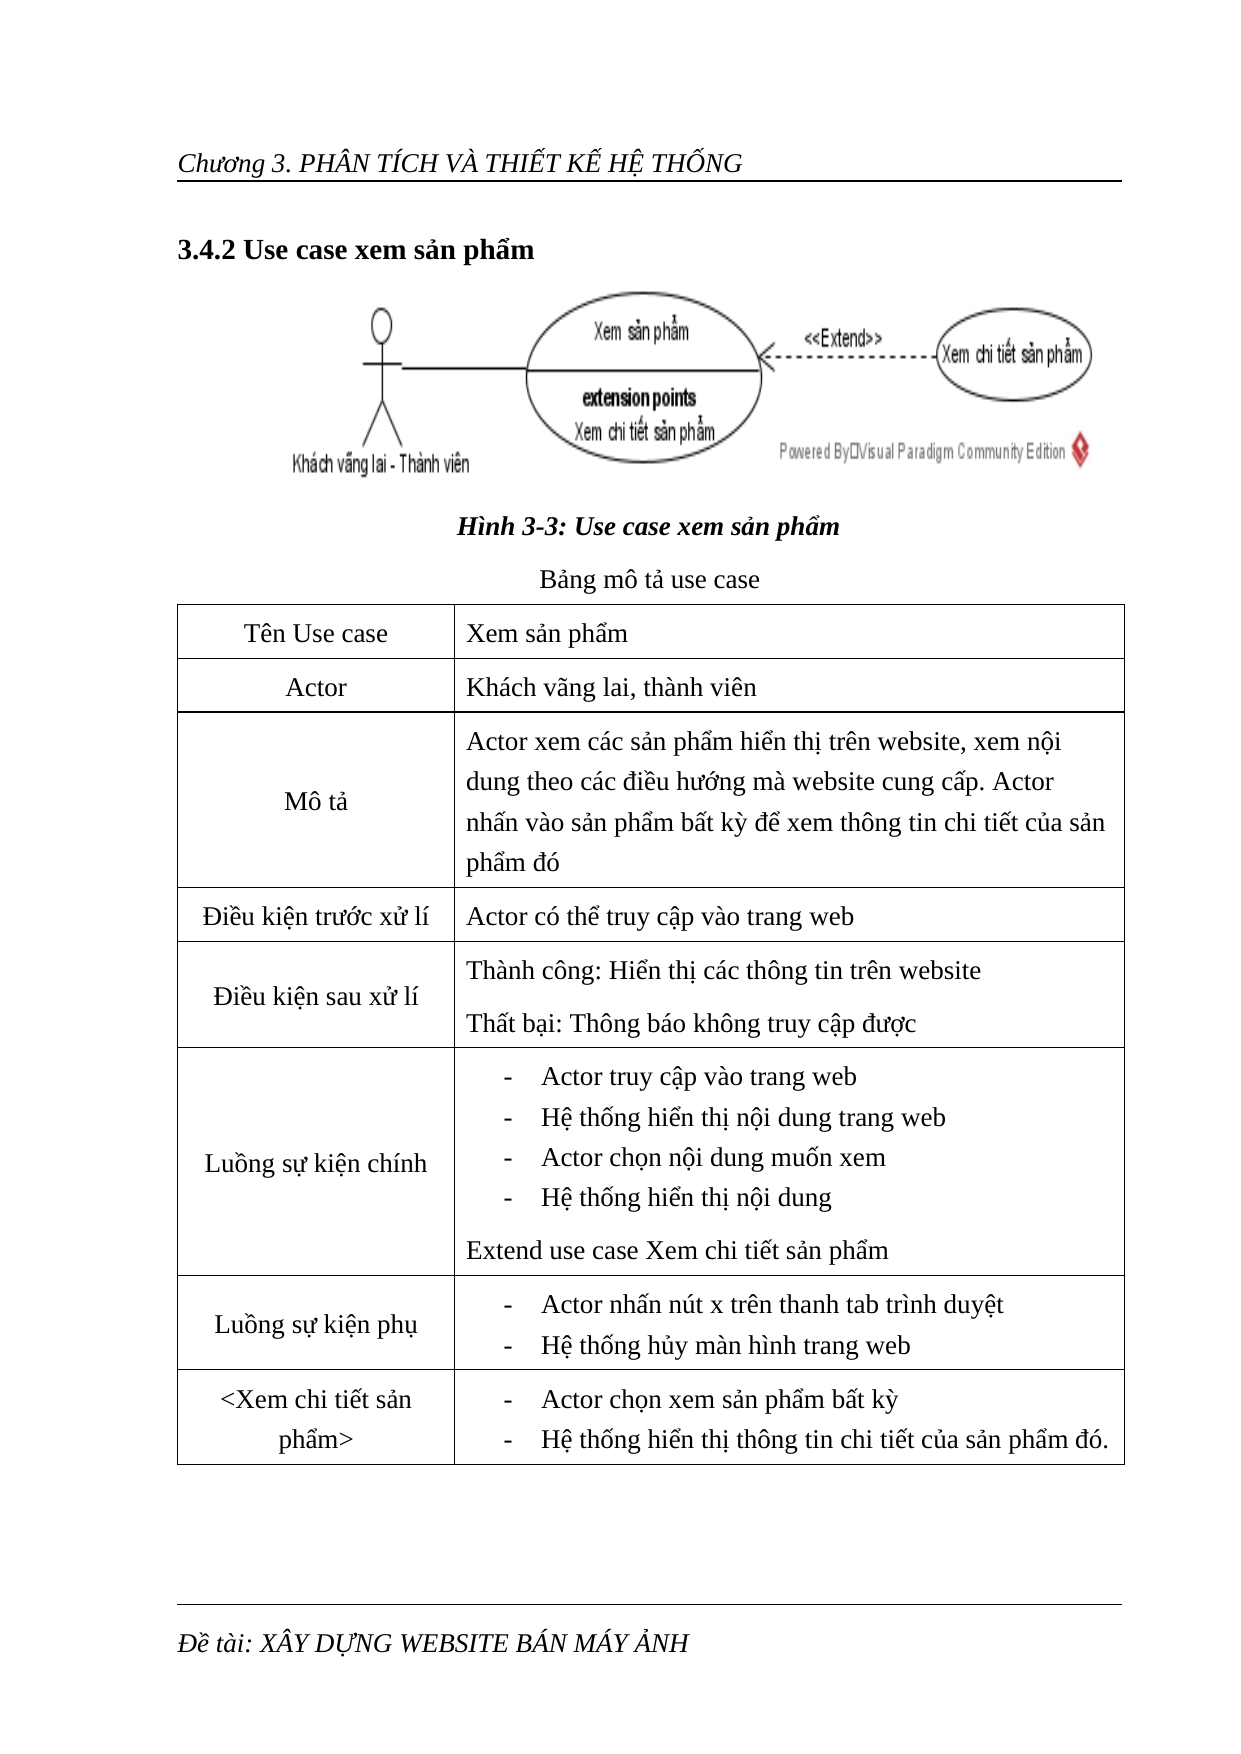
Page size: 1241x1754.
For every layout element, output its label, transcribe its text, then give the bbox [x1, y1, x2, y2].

table_cell Điều kiện trước xử lí [178, 888, 454, 941]
picture [278, 288, 1096, 489]
table_cell Thành công: Hiển thị các thông tin trên website Thất bại: Thông báo không truy cập được [455, 942, 1124, 1047]
table_header Xem sản phẩm [455, 605, 1124, 657]
table_cell Actor xem các sản phẩm hiển thị trên website, xem nội dung theo các điều hướng mà website cung cấp. Actor nhấn vào sản phẩm bất kỳ để xem thông tin chi tiết của sản phẩm đó [455, 713, 1124, 887]
table_header Tên Use case [178, 605, 454, 657]
table_cell Actor có thể truy cập vào trang web [455, 888, 1124, 941]
table_cell Khách vãng lai, thành viên [455, 659, 1124, 711]
table_cell Luồng sự kiện chính [178, 1048, 454, 1275]
text Bảng mô tả use case [177, 563, 1122, 594]
table_cell Actor [178, 659, 454, 711]
table_cell Actor chọn xem sản phẩm bất kỳ Hệ thống hiển thị thông tin chi tiết của sản phẩm đó. [455, 1370, 1124, 1463]
text 3.4.2 Use case xem sản phẩm [177, 232, 1122, 266]
table_cell Điều kiện sau xử lí [178, 942, 454, 1047]
table_cell Mô tả [178, 713, 454, 887]
table_cell Actor nhấn nút x trên thanh tab trình duyệt Hệ thống hủy màn hình trang web [455, 1276, 1124, 1369]
table_cell <Xem chi tiết sản phẩm> [178, 1370, 454, 1463]
table_cell Luồng sự kiện phụ [178, 1276, 454, 1369]
table_cell Actor truy cập vào trang web Hệ thống hiển thị nội dung trang web Actor chọn nội dung muốn xem Hệ thống hiển thị nội dung Extend use case Xem chi tiết sản phẩm [455, 1048, 1124, 1275]
